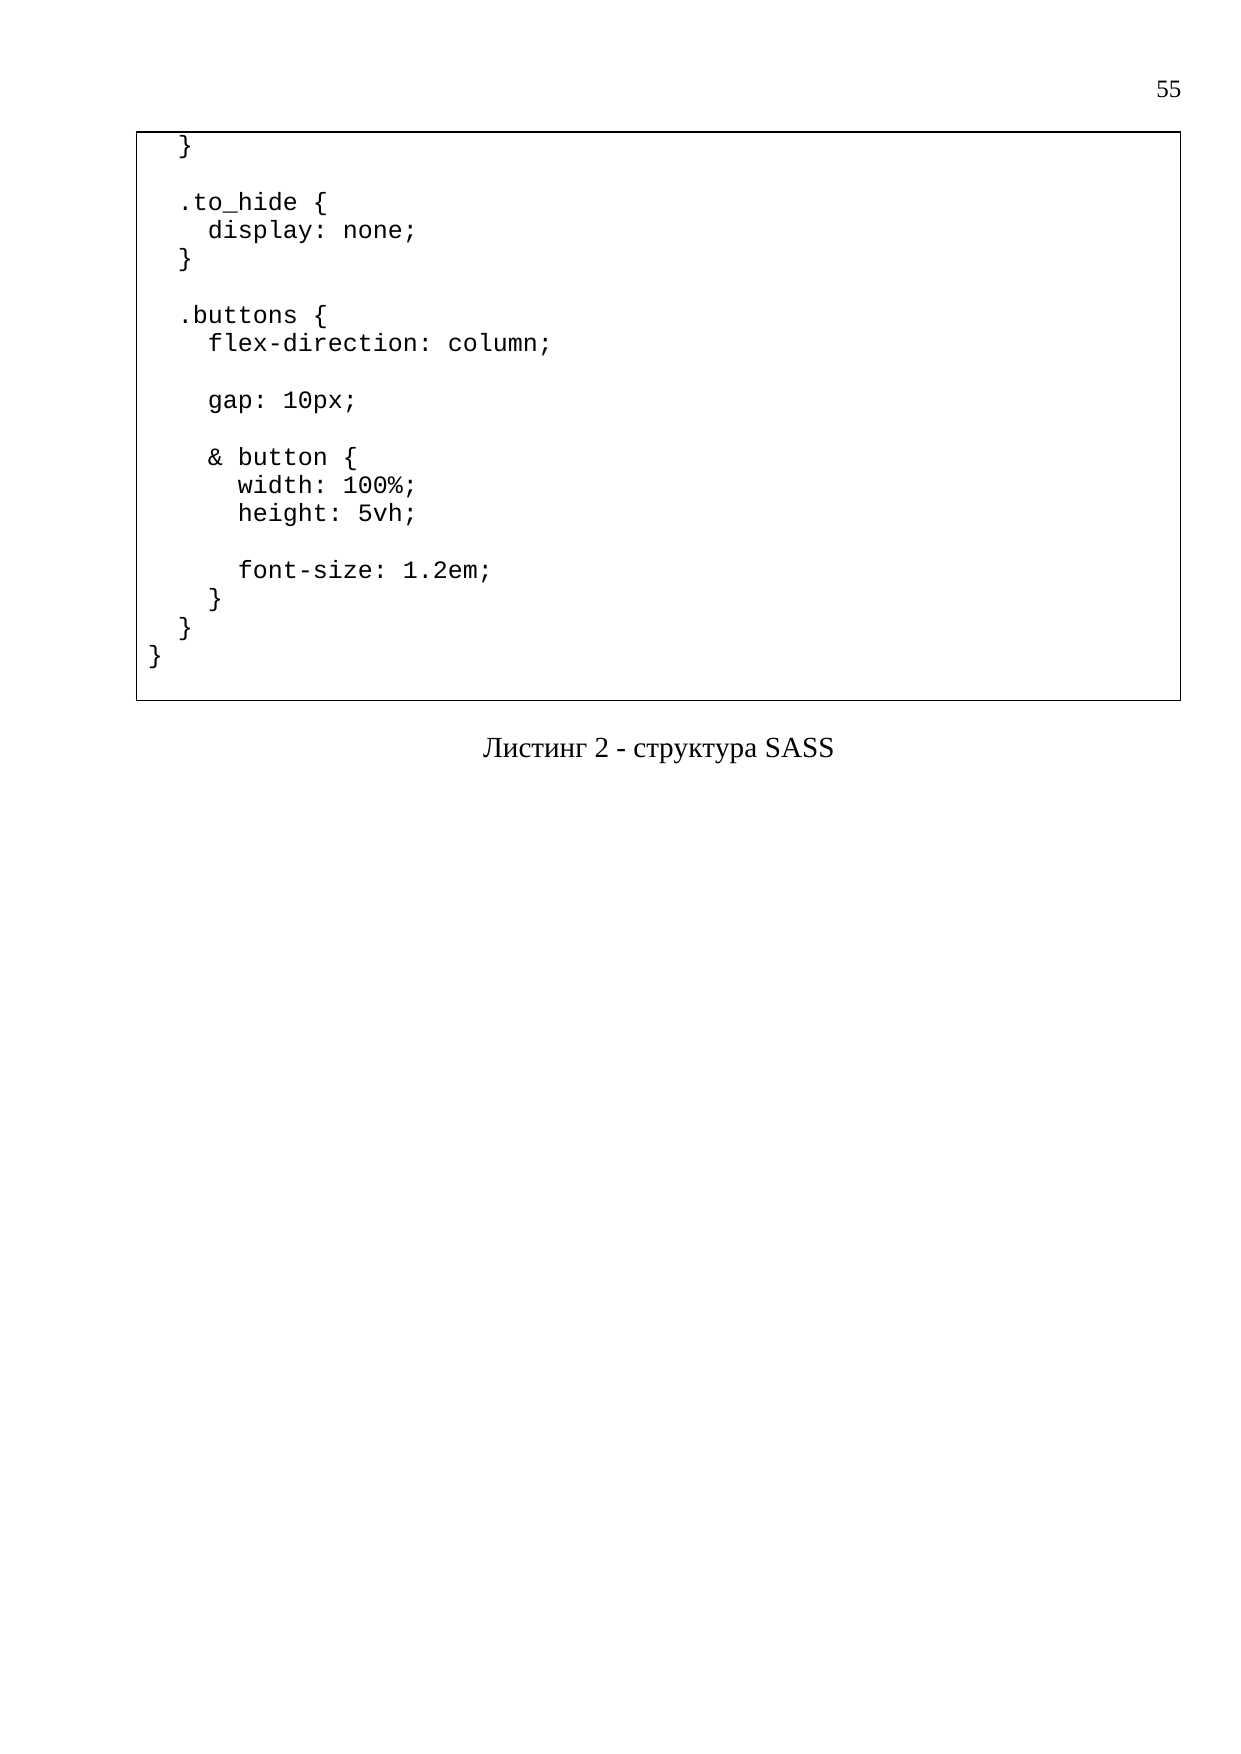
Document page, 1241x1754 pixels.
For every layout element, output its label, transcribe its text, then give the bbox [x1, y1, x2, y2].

text Листинг 2 - структура SASS [136, 731, 1181, 764]
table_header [137, 133, 1180, 700]
